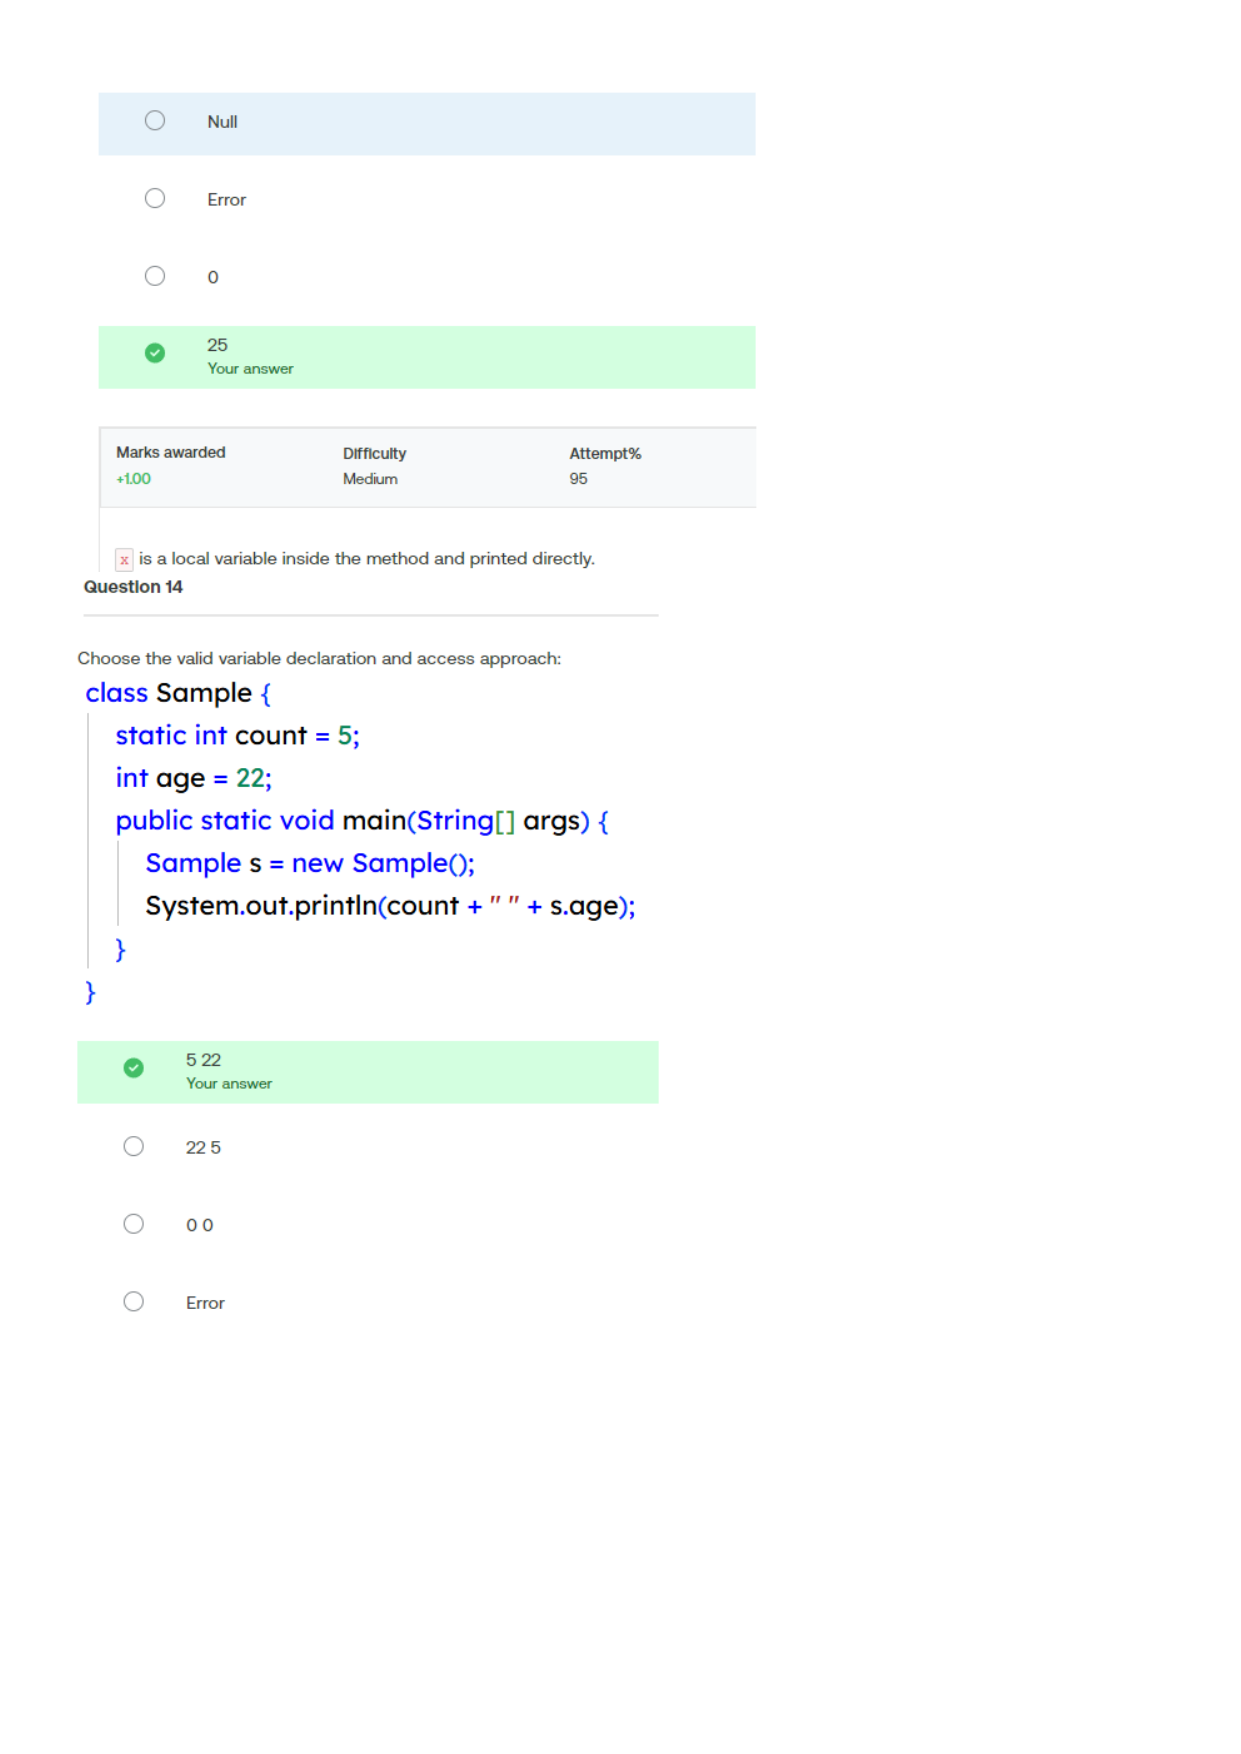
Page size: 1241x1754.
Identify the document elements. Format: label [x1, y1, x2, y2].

picture [75, 75, 757, 572]
picture [75, 573, 659, 1314]
